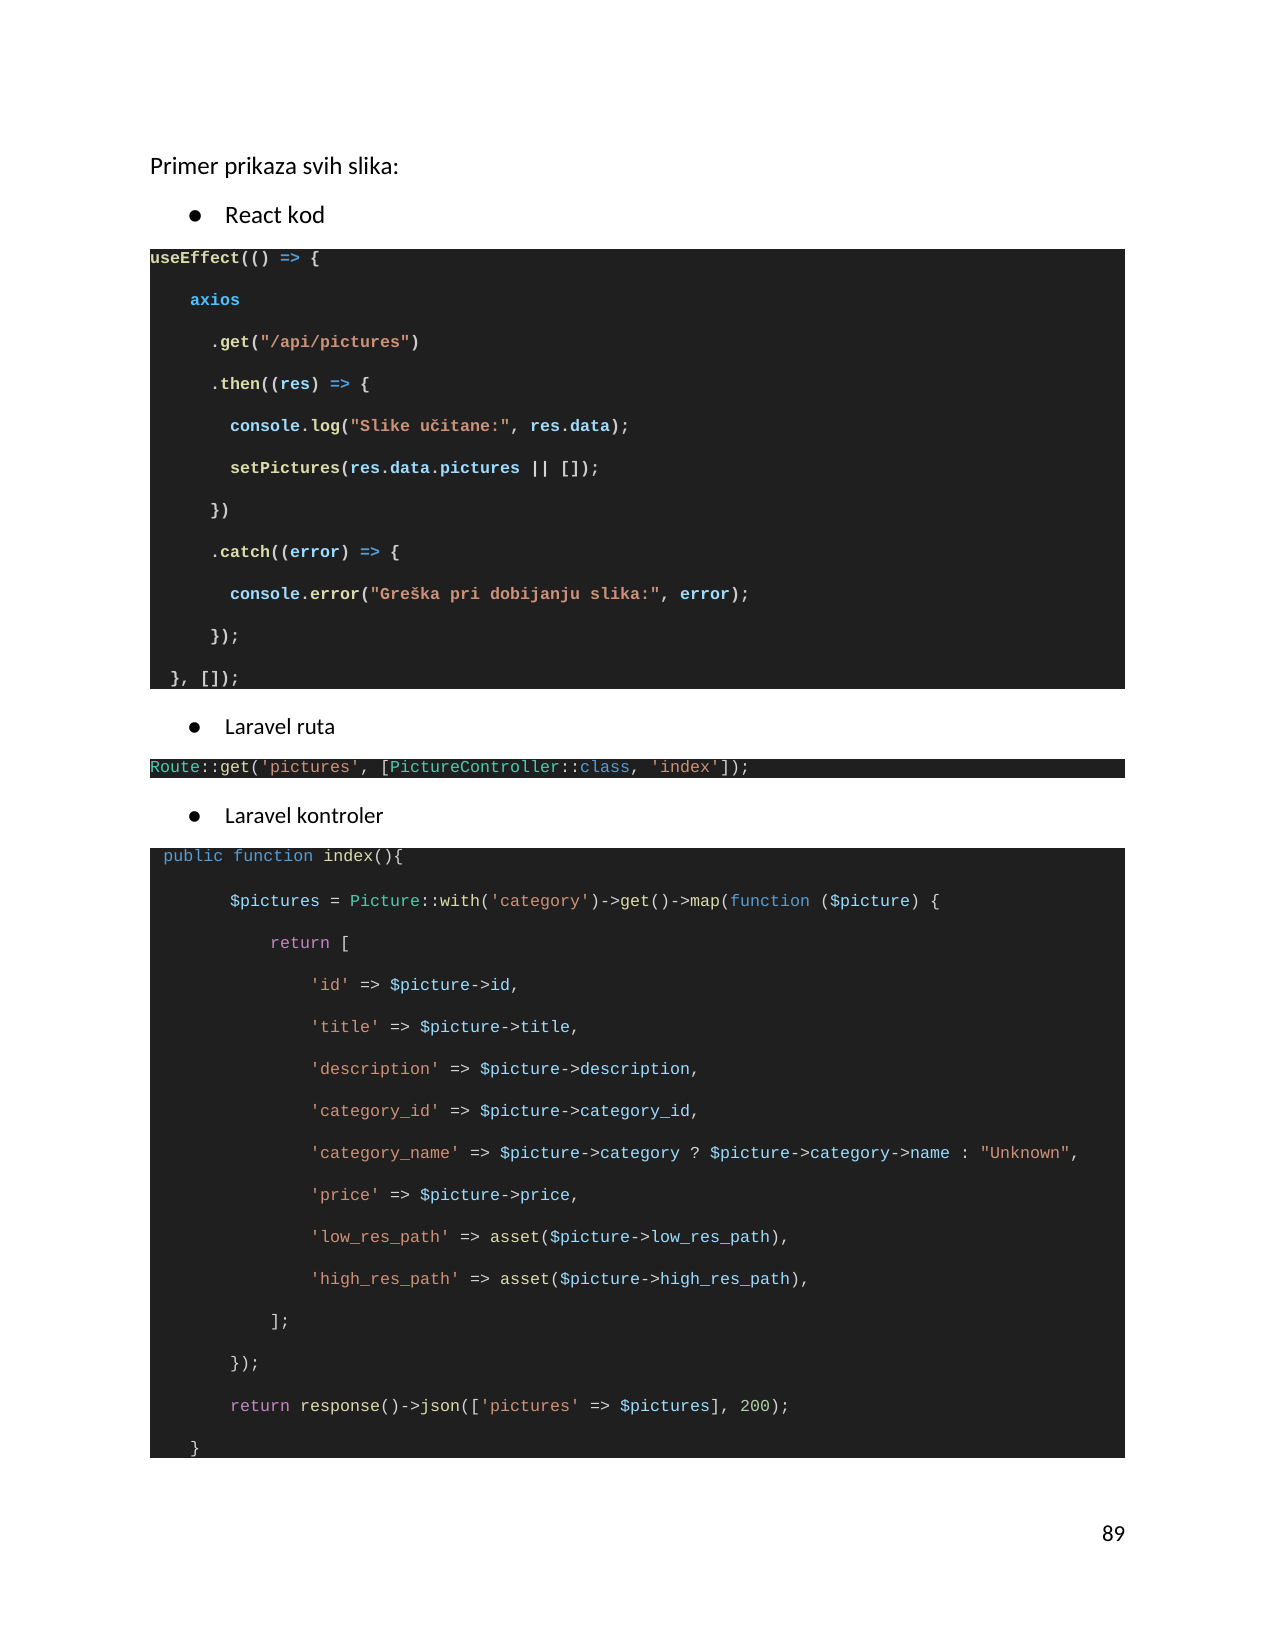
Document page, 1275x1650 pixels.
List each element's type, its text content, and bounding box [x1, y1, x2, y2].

text }); [150, 1355, 1125, 1374]
text useEffect(() => { [150, 249, 1125, 268]
text }, []); [150, 670, 1125, 689]
text setPictures(res.data.pictures || []); [150, 459, 1125, 478]
text Primer prikaza svih slika: [150, 150, 1125, 181]
list Laravel kontroler [187, 801, 1125, 829]
text }) [150, 502, 1125, 521]
text axios [150, 291, 1125, 310]
text ]; [150, 1313, 1125, 1332]
text Route::get('pictures', [PictureController::class, 'index']); [150, 759, 1125, 778]
text $pictures = Picture::with('category')->get()->map(function ($picture) { [150, 892, 1125, 911]
text 'id' => $picture->id, [150, 976, 1125, 995]
text } [150, 1439, 1125, 1458]
text 'description' => $picture->description, [150, 1060, 1125, 1079]
list Laravel ruta [187, 712, 1125, 740]
text return [ [150, 934, 1125, 953]
text console.log("Slike učitane:", res.data); [150, 417, 1125, 436]
text 'title' => $picture->title, [150, 1018, 1125, 1037]
text public function index(){ [150, 848, 1125, 867]
text 'category_name' => $picture->category ? $picture->category->name : "Unknown", [150, 1144, 1125, 1163]
text 'category_id' => $picture->category_id, [150, 1102, 1125, 1121]
text console.error("Greška pri dobijanju slika:", error); [150, 586, 1125, 605]
text 'price' => $picture->price, [150, 1187, 1125, 1206]
text 'high_res_path' => asset($picture->high_res_path), [150, 1271, 1125, 1290]
text .then((res) => { [150, 375, 1125, 394]
text .catch((error) => { [150, 544, 1125, 563]
text 'low_res_path' => asset($picture->low_res_path), [150, 1229, 1125, 1248]
text }); [150, 628, 1125, 647]
text return response()->json(['pictures' => $pictures], 200); [150, 1397, 1125, 1416]
list React kod [187, 199, 1125, 230]
text .get("/api/pictures") [150, 333, 1125, 352]
